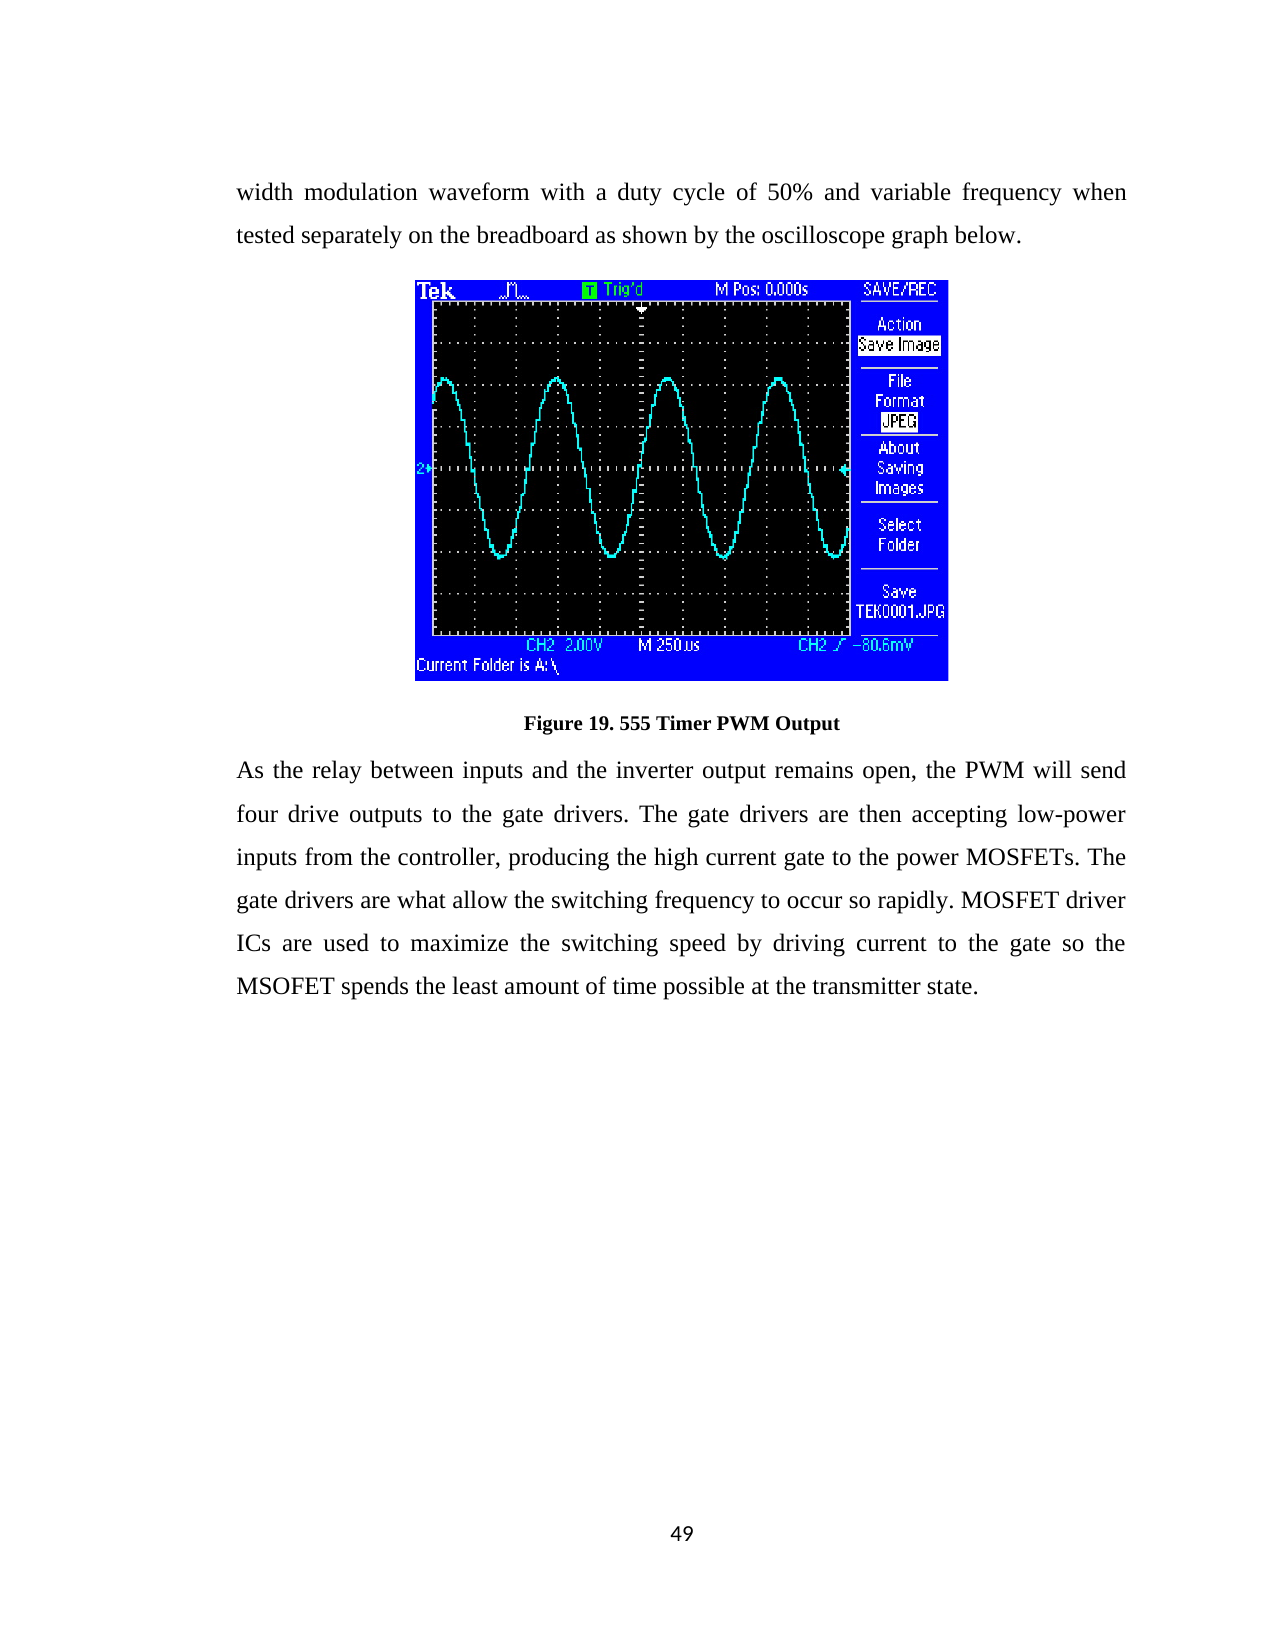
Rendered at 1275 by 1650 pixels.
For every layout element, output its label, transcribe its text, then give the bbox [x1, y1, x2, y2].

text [236, 177, 1127, 249]
picture [415, 280, 949, 681]
text Figure 19. 555 Timer PWM Output [236, 711, 1127, 735]
text As the relay between inputs and the inverter output remains open, the PWM will send four drive outputs to the gate drivers. The gate drivers are then accepting low-power inputs from the controller, producing the high current gate to the power MOSFETs. The gate drivers are what allow the switching frequency to occur so rapidly. MOSFET driver ICs are used to maximize the switching speed by driving current to the gate so the MSOFET spends the least amount of time possible at the transmitter state. [236, 756, 1127, 1000]
